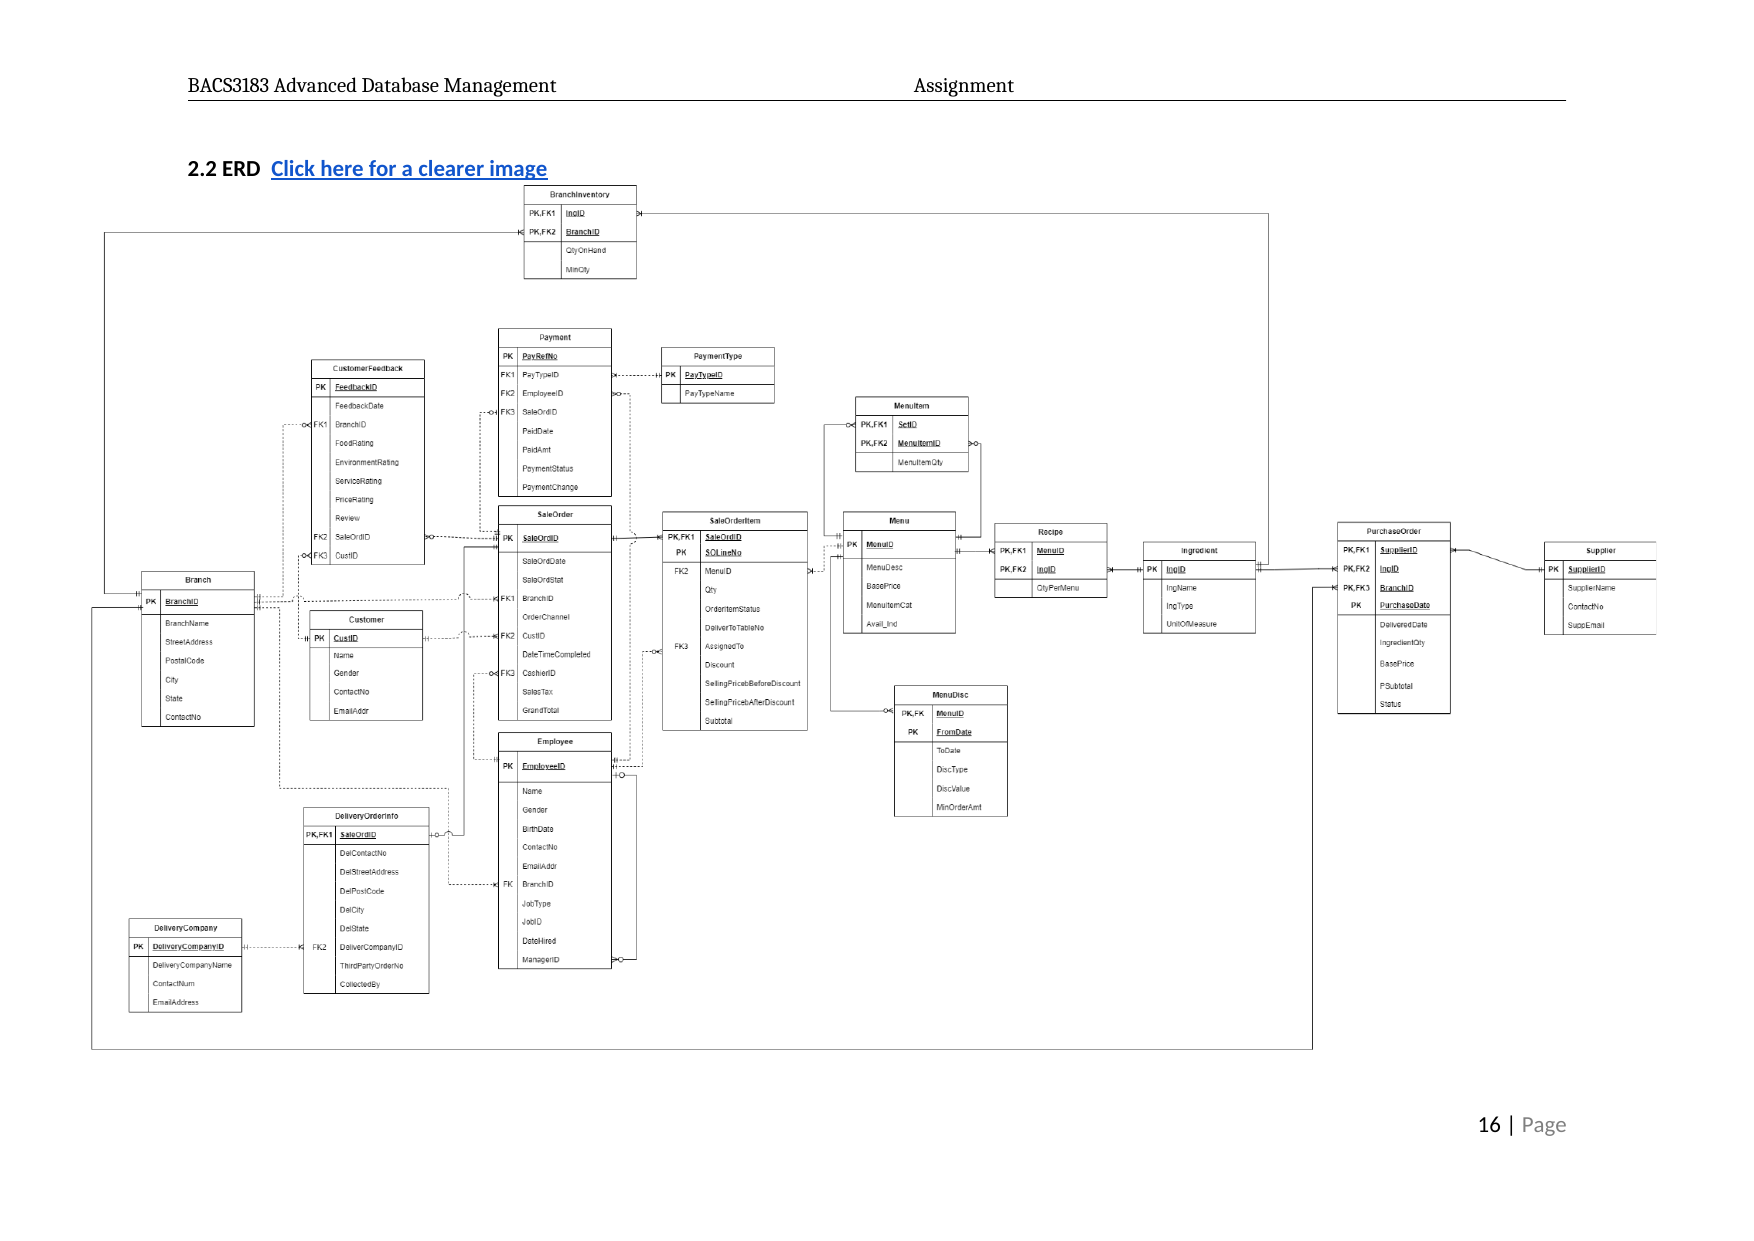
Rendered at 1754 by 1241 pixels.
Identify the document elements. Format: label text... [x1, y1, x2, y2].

picture [86, 185, 1657, 1056]
text 2.2 ERD Click here for a clearer image [187, 154, 1566, 182]
